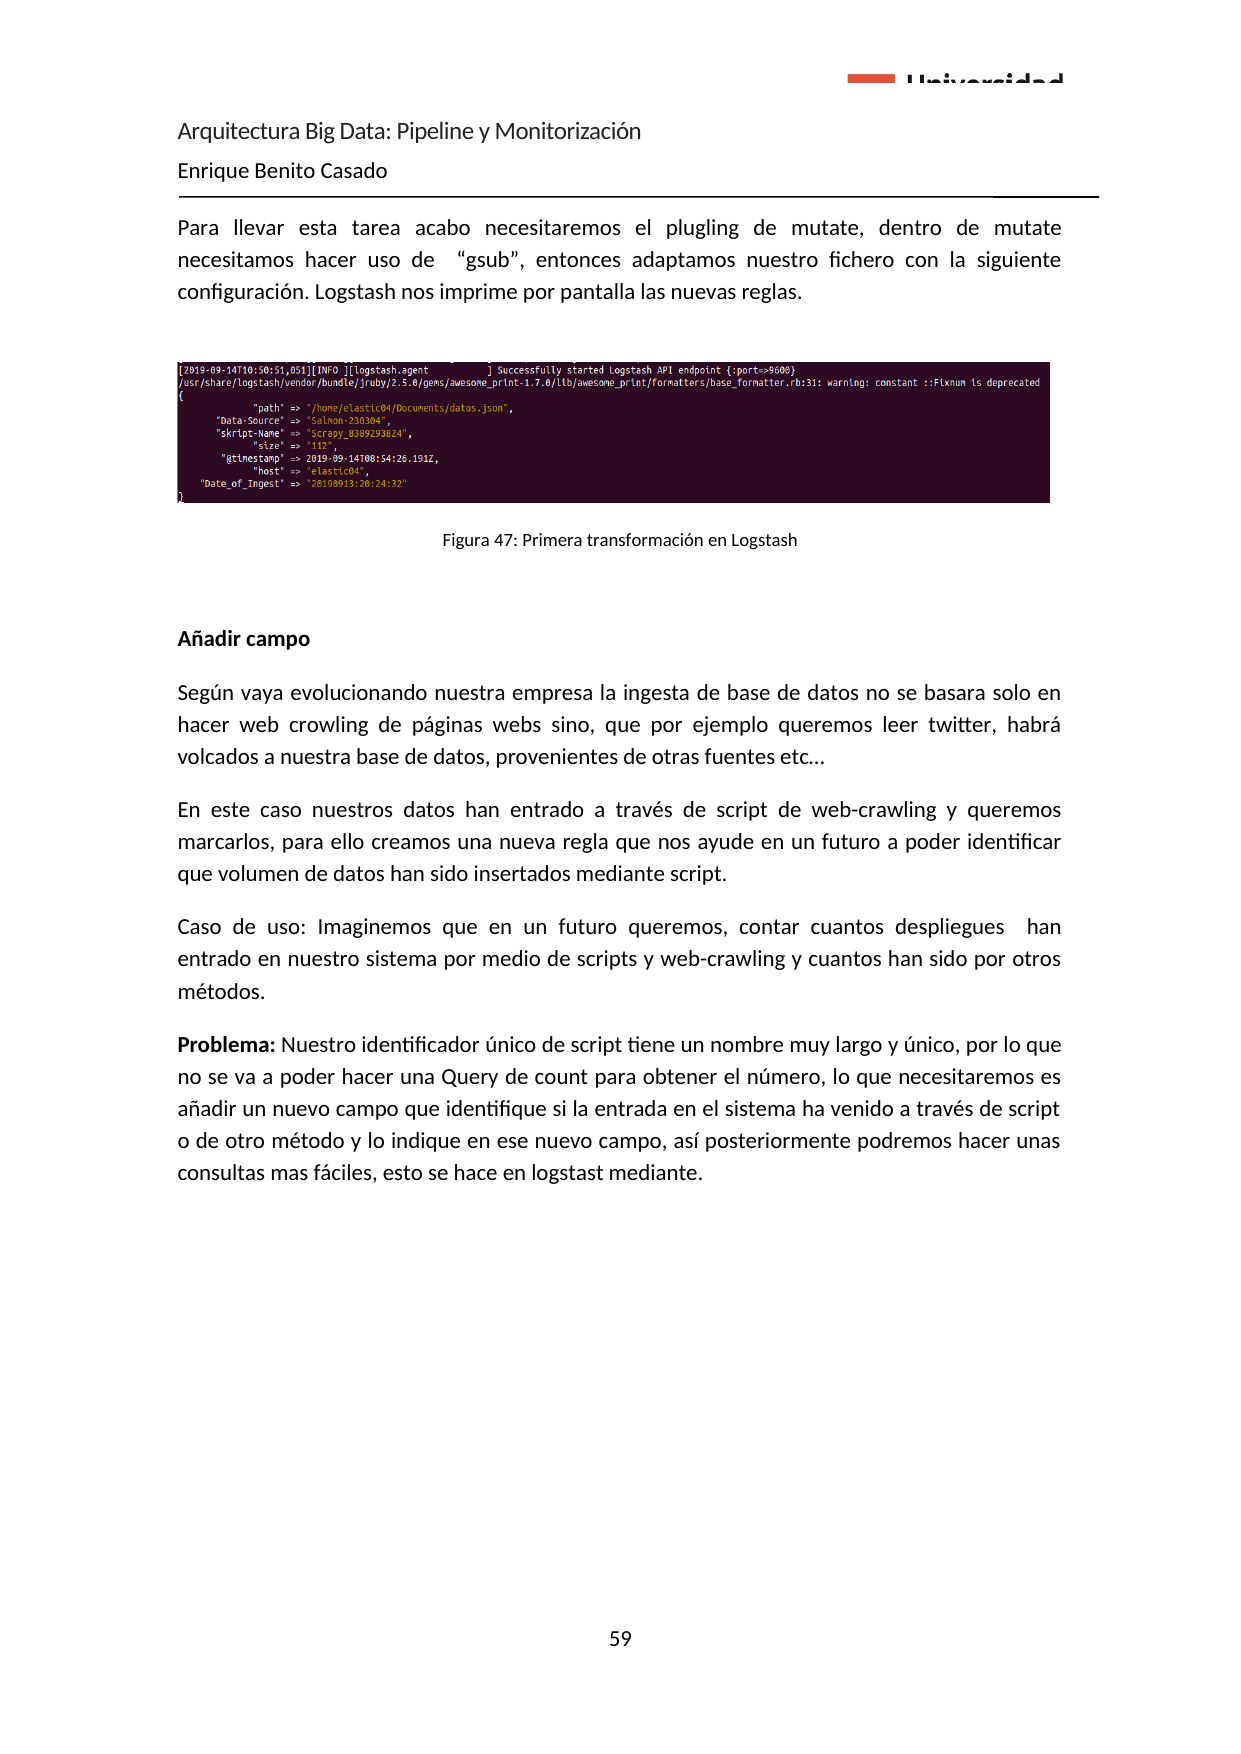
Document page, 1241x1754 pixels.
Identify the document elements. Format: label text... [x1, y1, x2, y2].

picture [847, 73, 1063, 83]
text campo [177, 624, 1063, 653]
text Para llevar esta tarea acabo necesitaremos el plugling de mutate, dentro de mutate necesitamos hacer uso de “gsub”, entonces nustro fichero con la siguiente configuración. [177, 213, 1063, 305]
text En este caso nuestros datos han entrado a través de script de web-crawling y queremos marcarlos, para ello creamos una nueva regla que nos ayude en un futuro a poder identificar que volumen de datos han sido insertados mediante script [177, 795, 1063, 887]
text Caso de uso: Imaginemos que en un futuro queremos, contar cuanos han entrado en nuestro sistema por medio de scripts y web-crawling y cuantos han sido por otro métodos. [177, 912, 1063, 1005]
picture [177, 362, 1050, 503]
text Problema: Nuestro identificador único de script tiene un nombre muy largo y único, por lo que no se va a poder hacer una Query de count para obtener el número, lo que necesitaremos es añadir un nuevo campo que identifique si la entrada en el sistema ha venido a través de script o de otro método y lo indique en ese nuevo campo, así posteriormente podremos hacer unas consultas mas fáciles, esto se hace en logstast mediante. [177, 1030, 1063, 1187]
text Según vaya evolucionando nuestra empresa la ingesta de base de datos no se basara solo en hacer web crowling páginas webs sino, que por ejemplo queremos leer twitter, habrá volcados a nuestra base de datos, provenientes de otras fuentes etc… [177, 678, 1063, 770]
